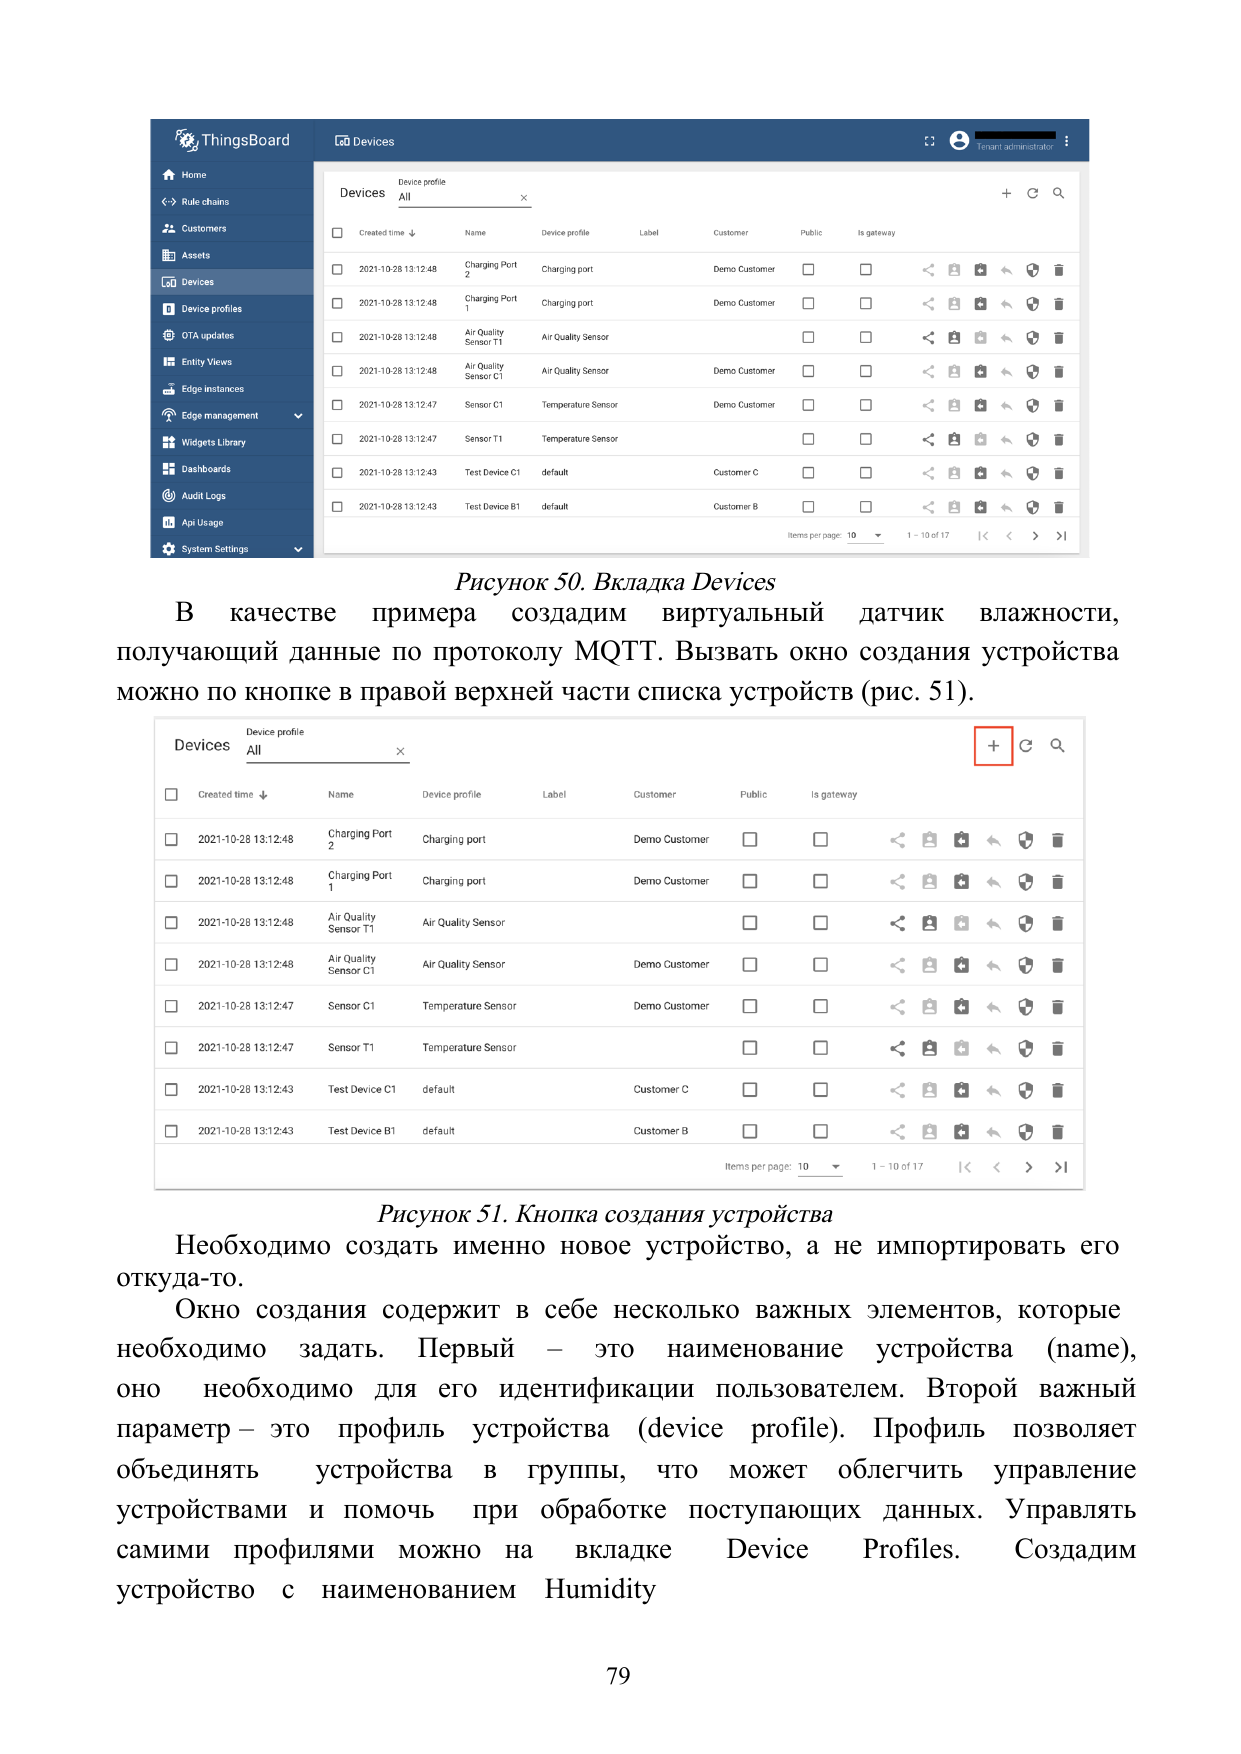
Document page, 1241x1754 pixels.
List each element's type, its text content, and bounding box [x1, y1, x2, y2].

picture [150, 119, 1090, 558]
text необходимо задать. Первый – это наименование устройства (name), оно необходимо для его идентификации пользователем. Второй важный параметр – это профиль устройства (device profile). Профиль позволяет объединять устройства в группы, что может облегчить управление устройствами и помочь при обработке поступающих данных. Управлять самими профилями можно на вкладке Device Profiles. Создадим устройство с наименованием Humidity [116, 1325, 1137, 1607]
text откуда-то. [116, 1261, 1188, 1293]
picture [153, 716, 1086, 1191]
text Окно создания содержит в себе несколько важных элементов, которые [175, 1293, 1188, 1325]
text Рисунок 50. Вкладка Devices [454, 566, 1188, 596]
text Рисунок 51. Кнопка создания устройства [376, 1199, 1188, 1228]
text В качестве примера создадим виртуальный датчик влажности, [175, 596, 1188, 628]
text получающий данные по протоколу MQTT. Вызвать окно создания устройства можно по кнопке в правой верхней части списка устройств (рис. 51). [116, 628, 1136, 709]
text 79 [606, 1662, 1188, 1690]
text Необходимо создать именно новое устройство, а не импортировать его [175, 1228, 1188, 1261]
